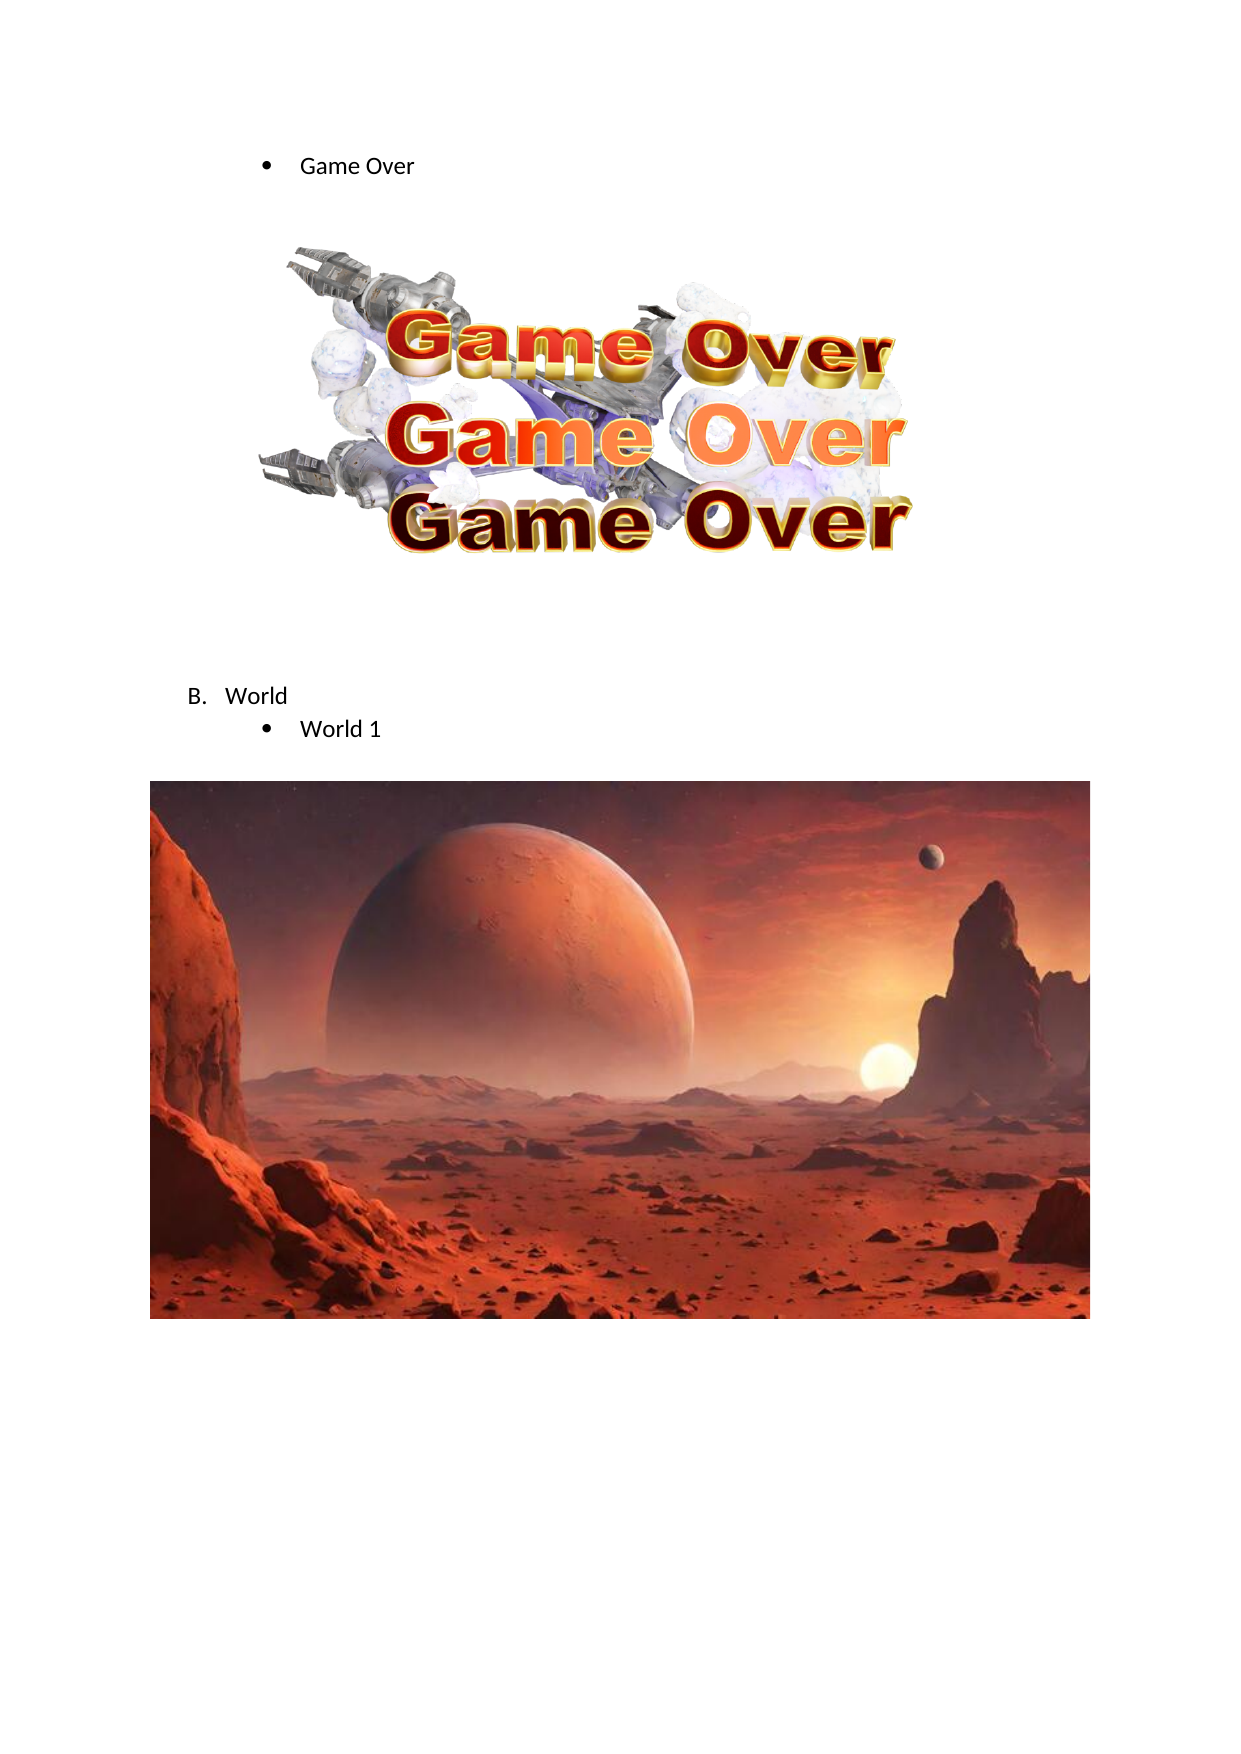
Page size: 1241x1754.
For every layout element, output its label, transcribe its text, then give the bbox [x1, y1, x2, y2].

list World 1 [262, 713, 1090, 743]
picture [150, 781, 1091, 1319]
picture [183, 185, 1054, 676]
list Game Over [262, 150, 1090, 181]
